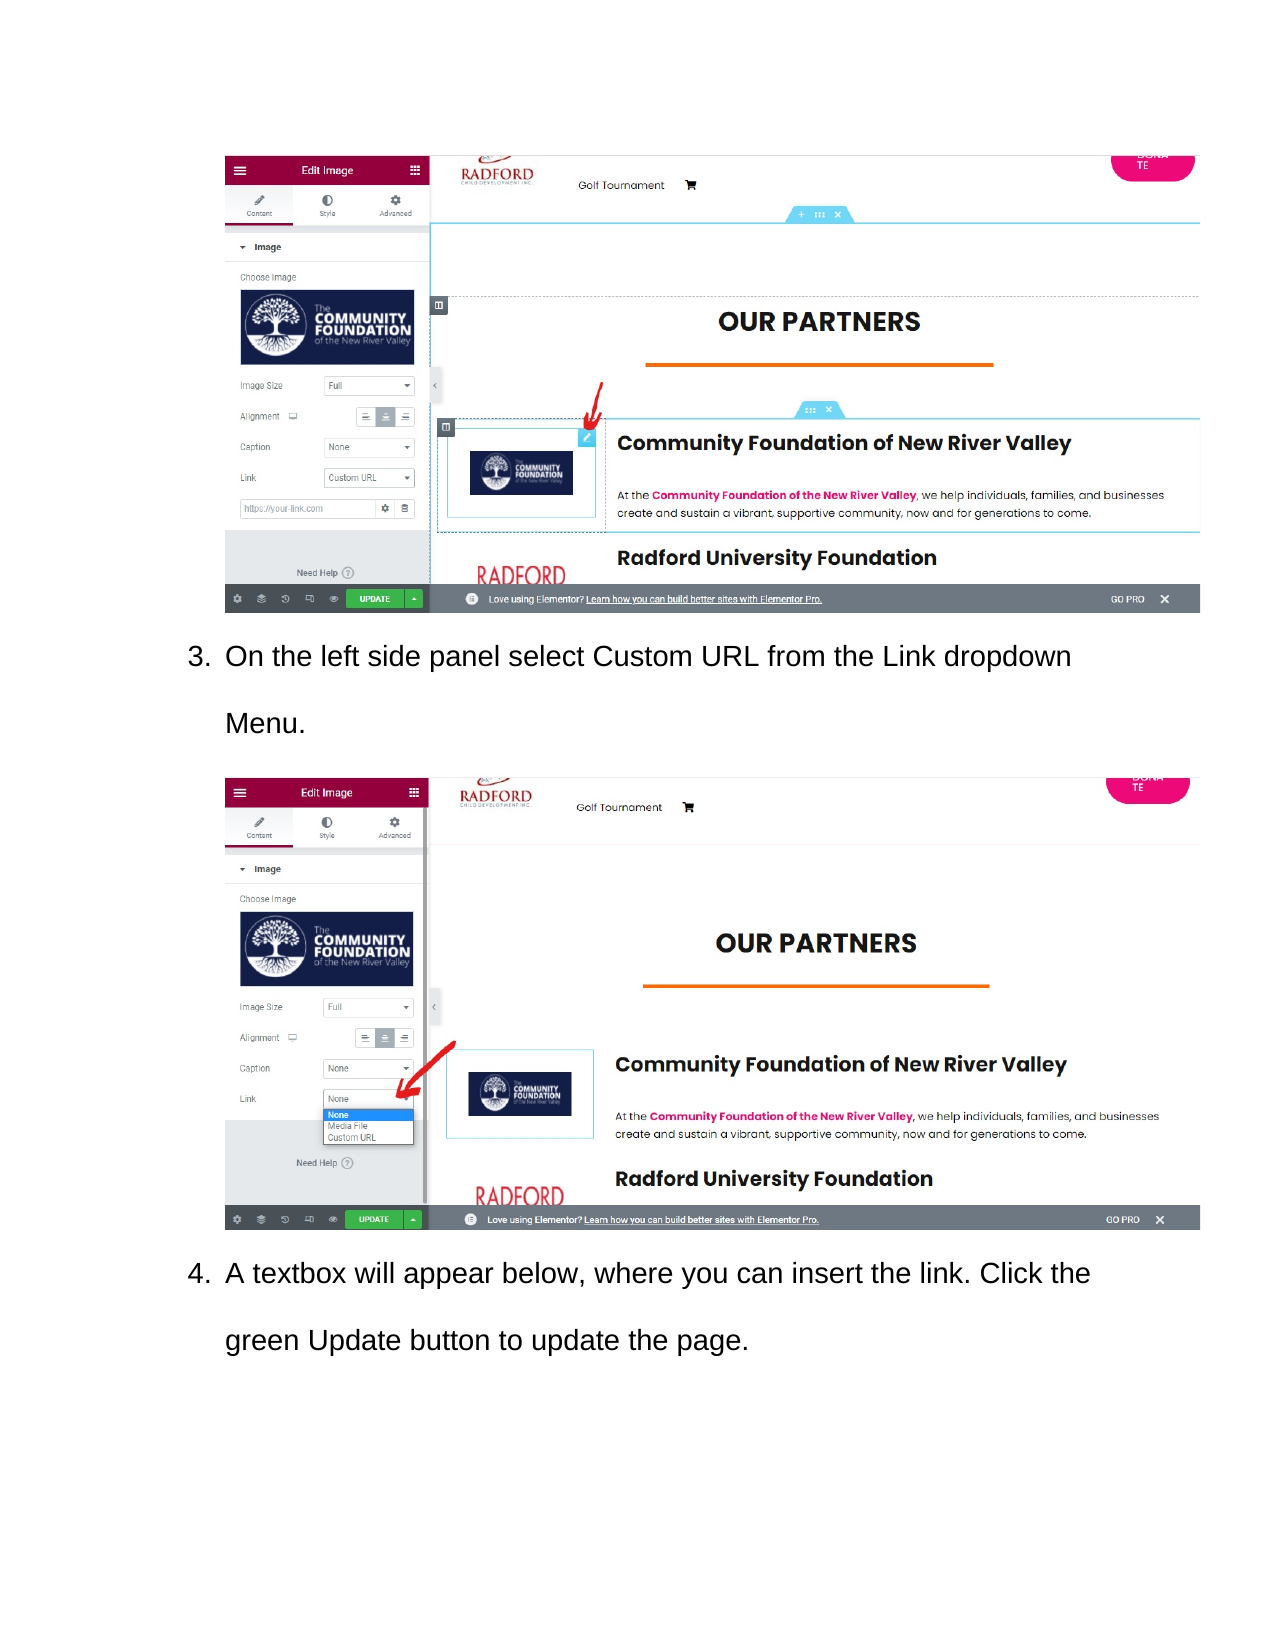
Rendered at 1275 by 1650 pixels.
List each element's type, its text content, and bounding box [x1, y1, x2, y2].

picture [225, 150, 1200, 613]
list A textbox will appear below, where you can insert the link. Click the green Update button to update the page. [187, 1256, 1125, 1356]
picture [225, 773, 1200, 1230]
list On the left side panel select Custom URL from the Link dropdown Menu. [187, 639, 1125, 739]
